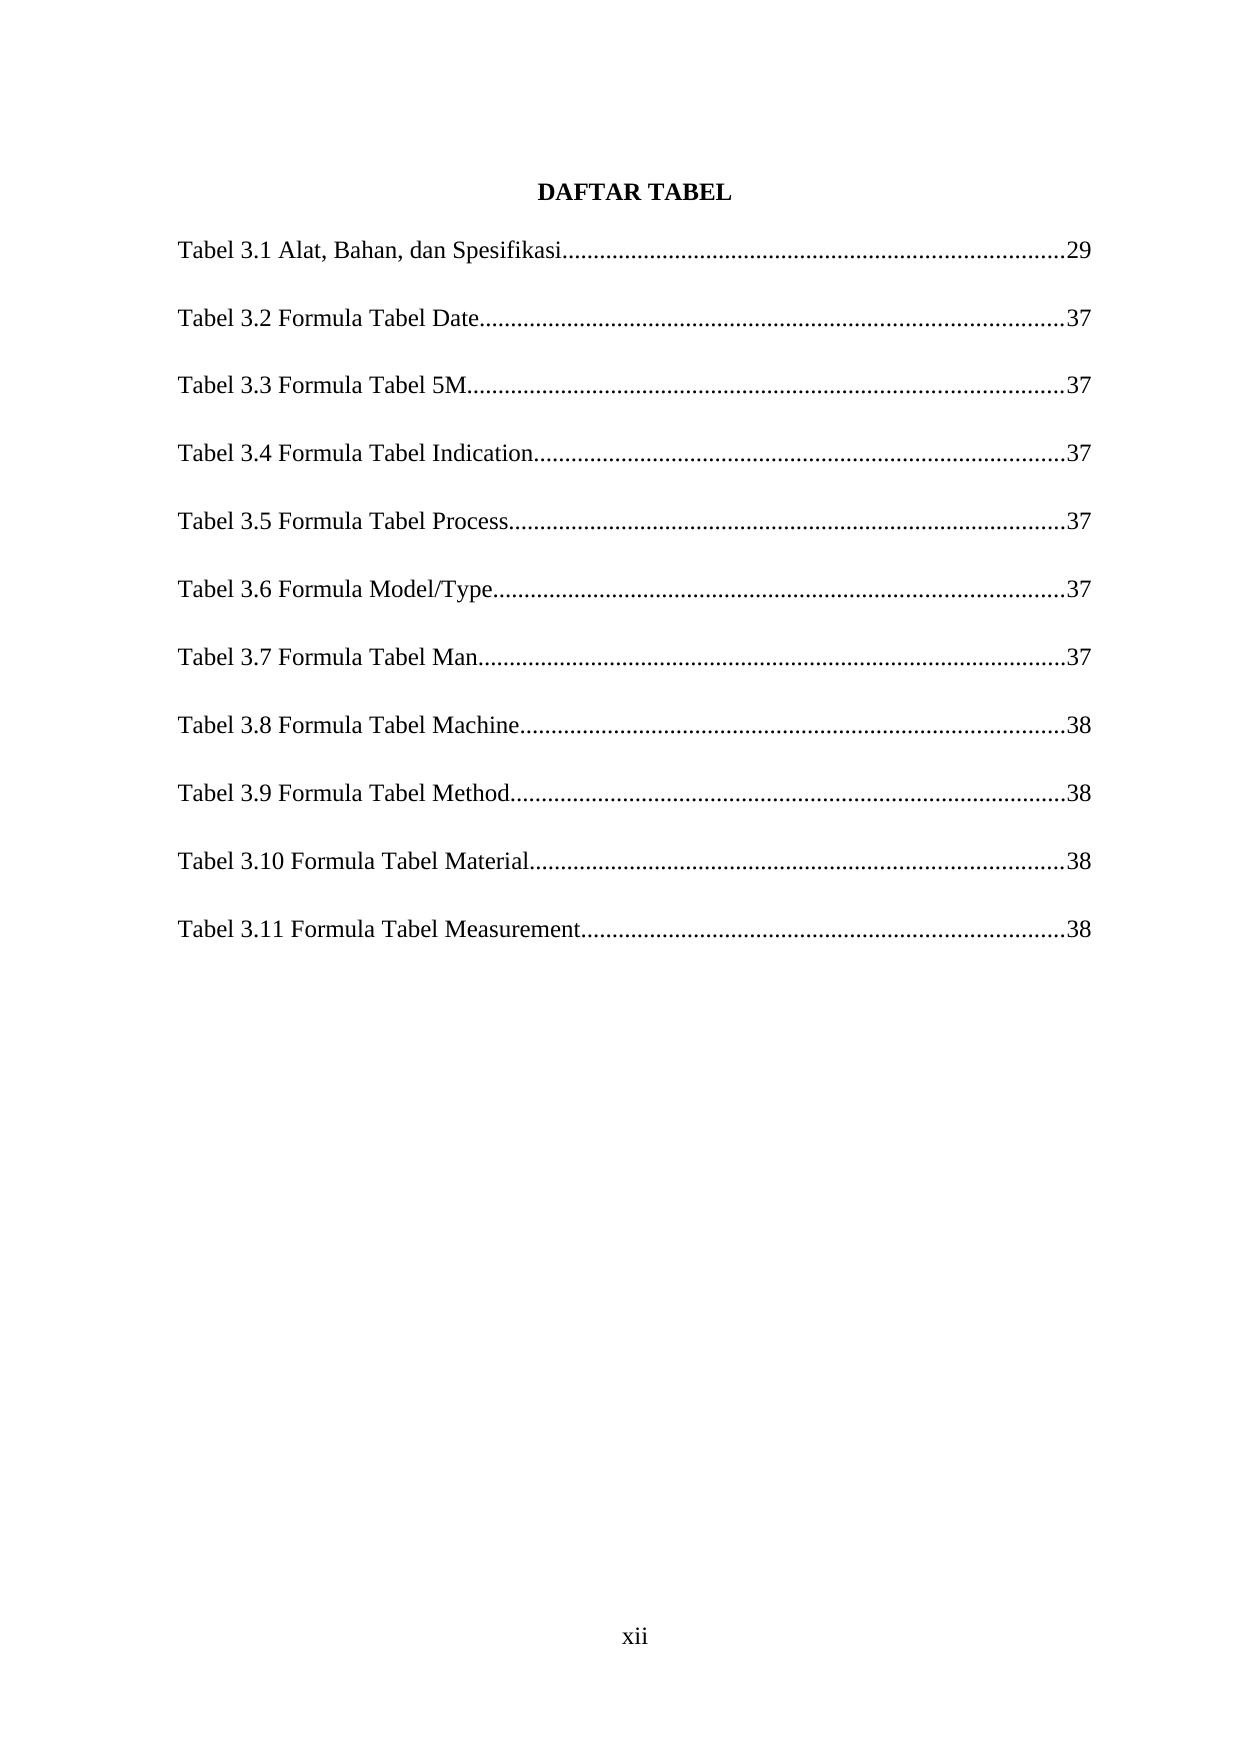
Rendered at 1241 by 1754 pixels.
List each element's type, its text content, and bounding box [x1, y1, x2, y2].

text Tabel 3.1 Alat, Bahan, dan Spesifikasi 29 [177, 235, 1092, 263]
text Tabel 3.6 Formula Model/Type 37 [177, 574, 1092, 603]
text Tabel 3.11 Formula Tabel Measurement 38 [177, 914, 1092, 943]
text Tabel 3.8 Formula Tabel Machine 38 [177, 710, 1092, 739]
text Tabel 3.2 Formula Tabel Date 37 [177, 303, 1092, 331]
subtitle DAFTAR TABEL [177, 177, 1092, 206]
text Tabel 3.5 Formula Tabel Process 37 [177, 506, 1092, 535]
text Tabel 3.10 Formula Tabel Material 38 [177, 846, 1092, 875]
text Tabel 3.3 Formula Tabel 5M 37 [177, 371, 1092, 399]
text Tabel 3.7 Formula Tabel Man 37 [177, 642, 1092, 671]
text Tabel 3.9 Formula Tabel Method 38 [177, 778, 1092, 807]
text Tabel 3.4 Formula Tabel Indication 37 [177, 438, 1092, 467]
